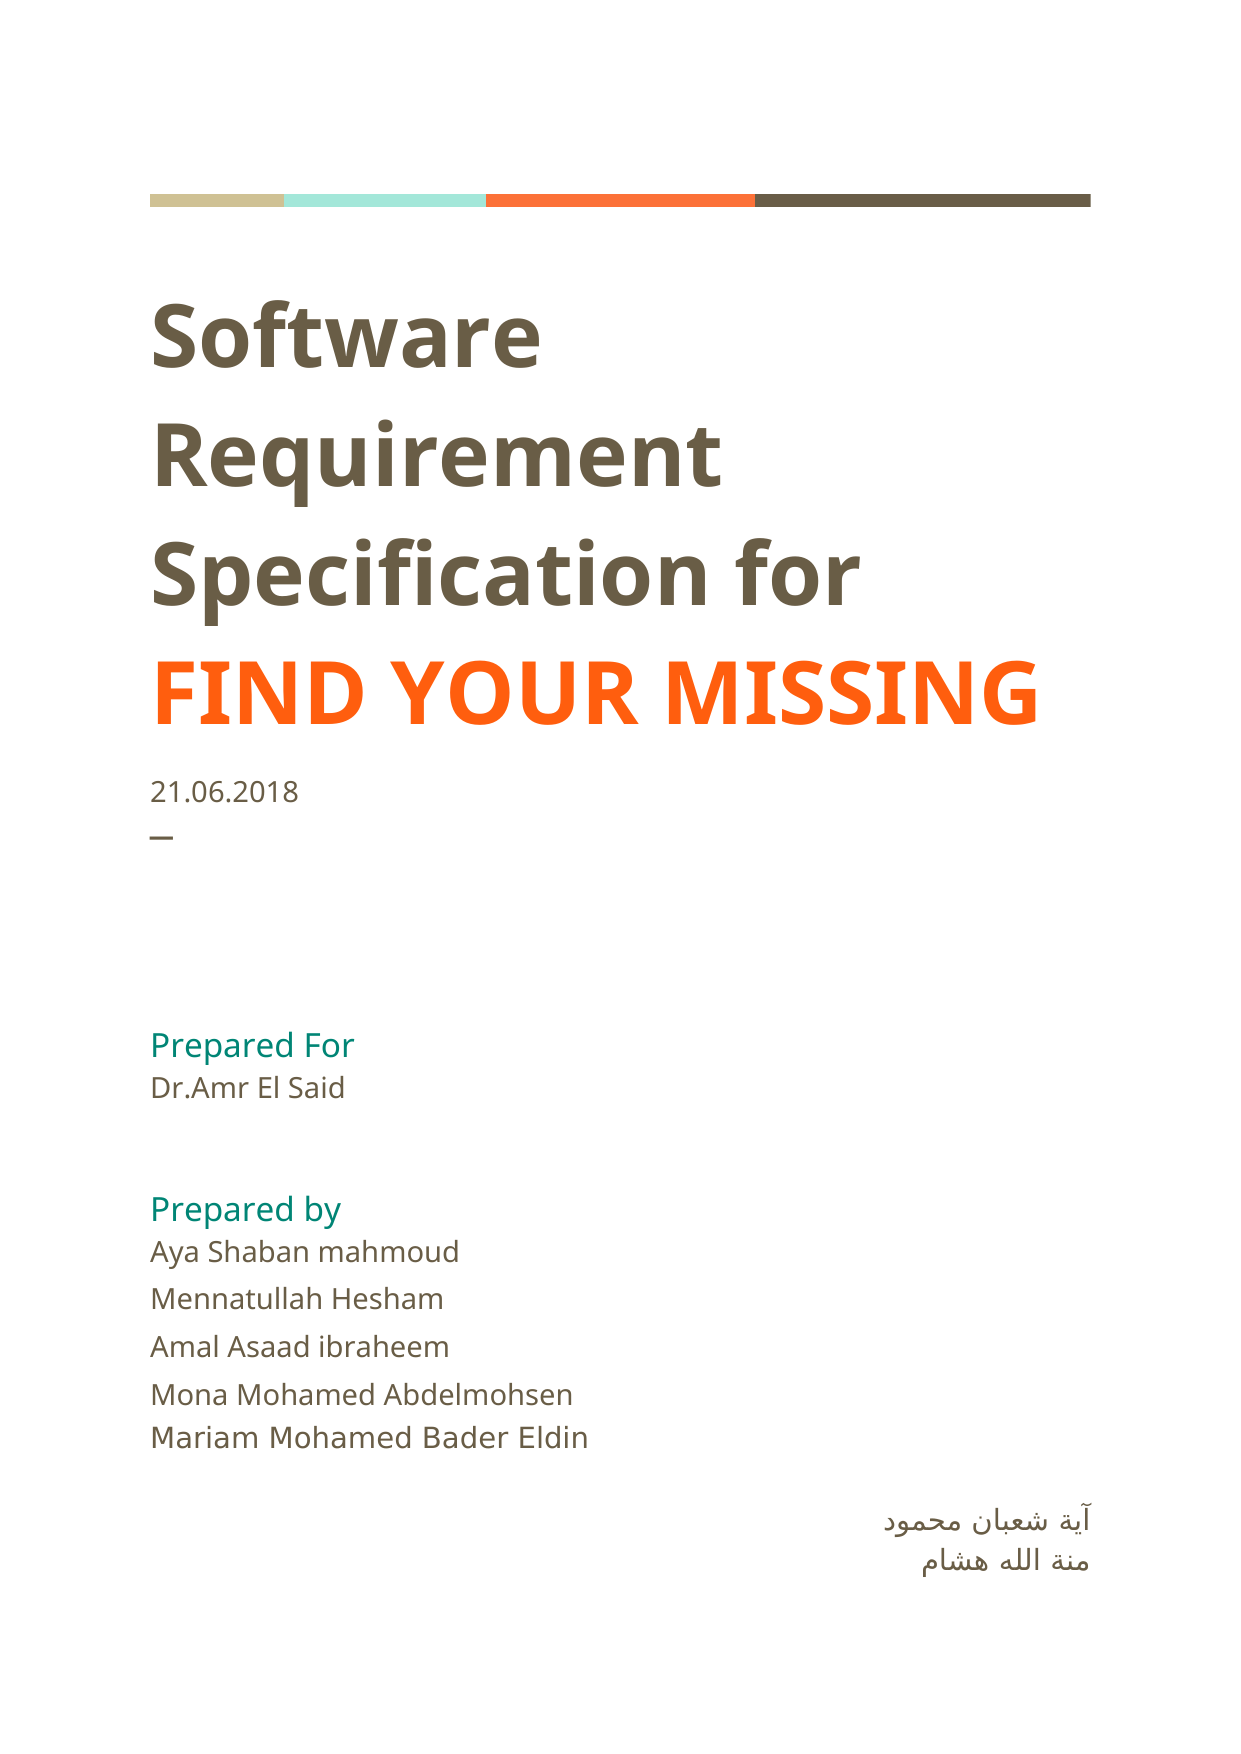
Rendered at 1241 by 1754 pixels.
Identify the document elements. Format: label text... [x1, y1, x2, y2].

text Mariam Mohamed Bader Eldin [150, 1421, 1090, 1455]
text Prepared For [150, 1022, 1090, 1067]
text Aya Shaban mahmoud [150, 1231, 1090, 1271]
text ─ [150, 811, 1090, 862]
text منة الله هشام [150, 1543, 1090, 1577]
text Mona Mohamed Abdelmohsen [150, 1374, 1090, 1413]
picture [150, 194, 1091, 207]
text آية شعبان محمود [150, 1503, 1090, 1536]
text Dr.Amr El Said [150, 1067, 1090, 1107]
title Software Requirement Specification for FIND YOUR MISSING [150, 274, 1090, 750]
text Mennatullah Hesham [150, 1278, 1090, 1318]
subtitle 21.06.2018 [150, 771, 1090, 811]
text Amal Asaad ibraheem [150, 1326, 1090, 1366]
text Prepared by [150, 1186, 1090, 1231]
